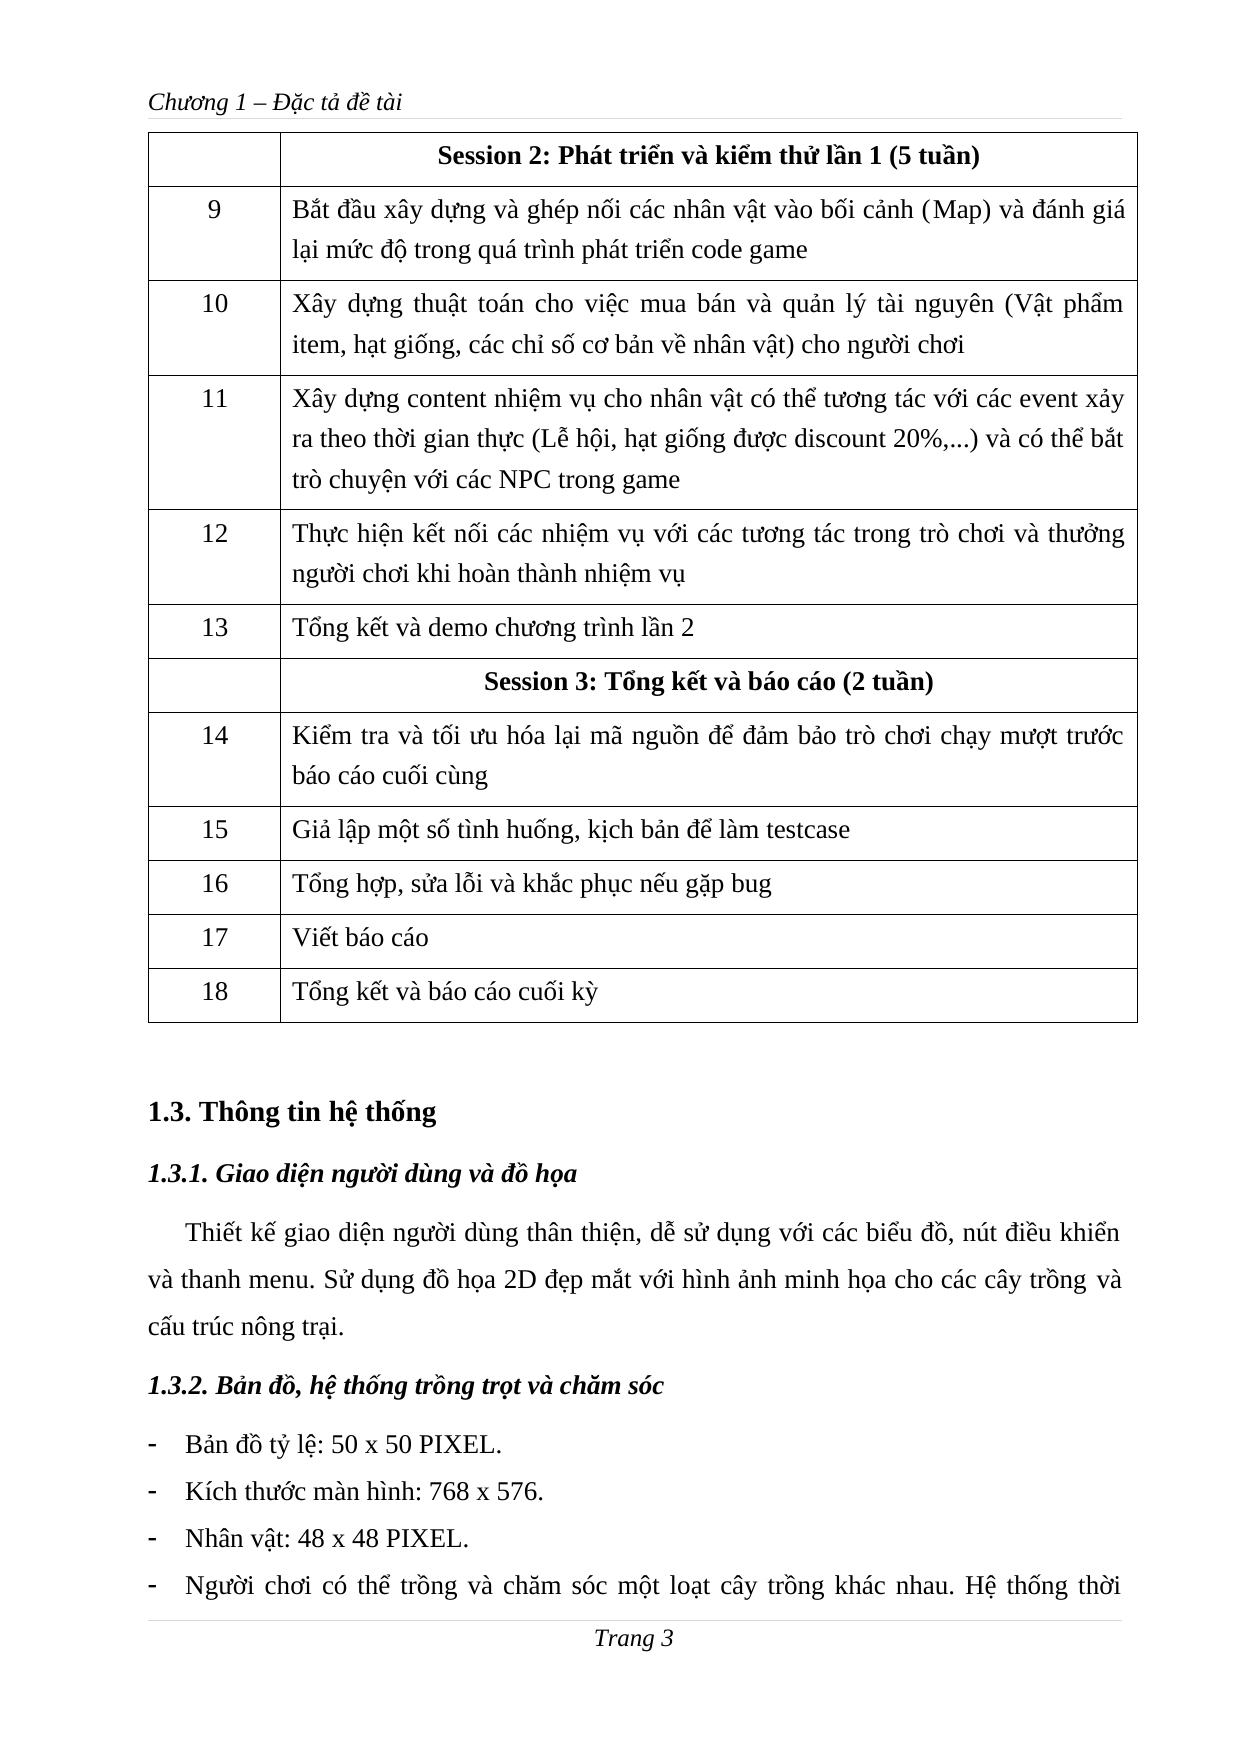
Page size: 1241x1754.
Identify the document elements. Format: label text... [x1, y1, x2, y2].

table_cell 15 [149, 807, 280, 860]
table_cell 14 [149, 713, 280, 806]
table_cell 18 [149, 969, 280, 1022]
table_cell 11 [149, 376, 280, 509]
table_cell [149, 133, 280, 186]
table_cell Xây dựng content nhiệm vụ cho nhân vật có thể tương tác với các event xảy ra theo thời gian thực (Lễ hội, hạt giống được discount 20%,...) và có thể bắt trò chuyện với các NPC trong game [281, 376, 1137, 509]
table_cell [149, 659, 280, 712]
table_cell Giả lập một số tình huống, kịch bản để làm testcase [281, 807, 1137, 860]
table_cell Tổng hợp, sửa lỗi và khắc phục nếu gặp bug [281, 861, 1137, 914]
table_cell Kiểm tra và tối ưu hóa lại mã nguồn để đảm bảo trò chơi chạy mượt trước báo cáo cuối cùng [281, 713, 1137, 806]
subtitle Thông tin hệ thống [148, 1094, 1122, 1128]
table_cell Tổng kết và báo cáo cuối kỳ [281, 969, 1137, 1022]
list Bản đồ tỷ lệ: 50 x 50 PIXEL. [148, 1428, 1122, 1459]
subtitle Giao diện người dùng và đồ họa [148, 1157, 1122, 1188]
table_cell Xây dựng thuật toán cho việc mua bán và quản lý tài nguyên (Vật phẩm item, hạt giống, các chỉ số cơ bản về nhân vật) cho người chơi [281, 281, 1137, 374]
subtitle Bản đồ, hệ thống trồng trọt và chăm sóc [148, 1369, 1122, 1400]
table_cell Tổng kết và demo chương trình lần 2 [281, 605, 1137, 658]
text Thiết kế giao diện người dùng thân thiện, dễ sử dụng với các biểu đồ, nút điều khiển và thanh menu. Sử dụng đồ họa 2D đẹp mắt với hình ảnh minh họa cho các cây trồng và cấu trúc nông trại. [148, 1217, 1122, 1341]
table_cell 16 [149, 861, 280, 914]
list Nhân vật: 48 x 48 PIXEL. [148, 1522, 1122, 1553]
table_cell 10 [149, 281, 280, 374]
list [148, 1569, 1122, 1600]
table_cell Bắt đầu xây dựng và ghép nối các nhân vật vào bối cảnh (Map) và đánh giá lại mức độ trong quá trình phát triển code game [281, 187, 1137, 280]
table_cell 17 [149, 915, 280, 968]
table_cell 13 [149, 605, 280, 658]
table_cell Thực hiện kết nối các nhiệm vụ với các tương tác trong trò chơi và thưởng người chơi khi hoàn thành nhiệm vụ [281, 510, 1137, 604]
table_cell Session 2: Phát triển và kiểm thử lần 1 (5 tuần) [281, 133, 1137, 186]
list Kích thước màn hình: 768 x 576. [148, 1475, 1122, 1506]
table_cell 12 [149, 510, 280, 604]
table_cell Session 3: Tổng kết và báo cáo (2 tuần) [281, 659, 1137, 712]
table_cell Viết báo cáo [281, 915, 1137, 968]
table_cell 9 [149, 187, 280, 280]
